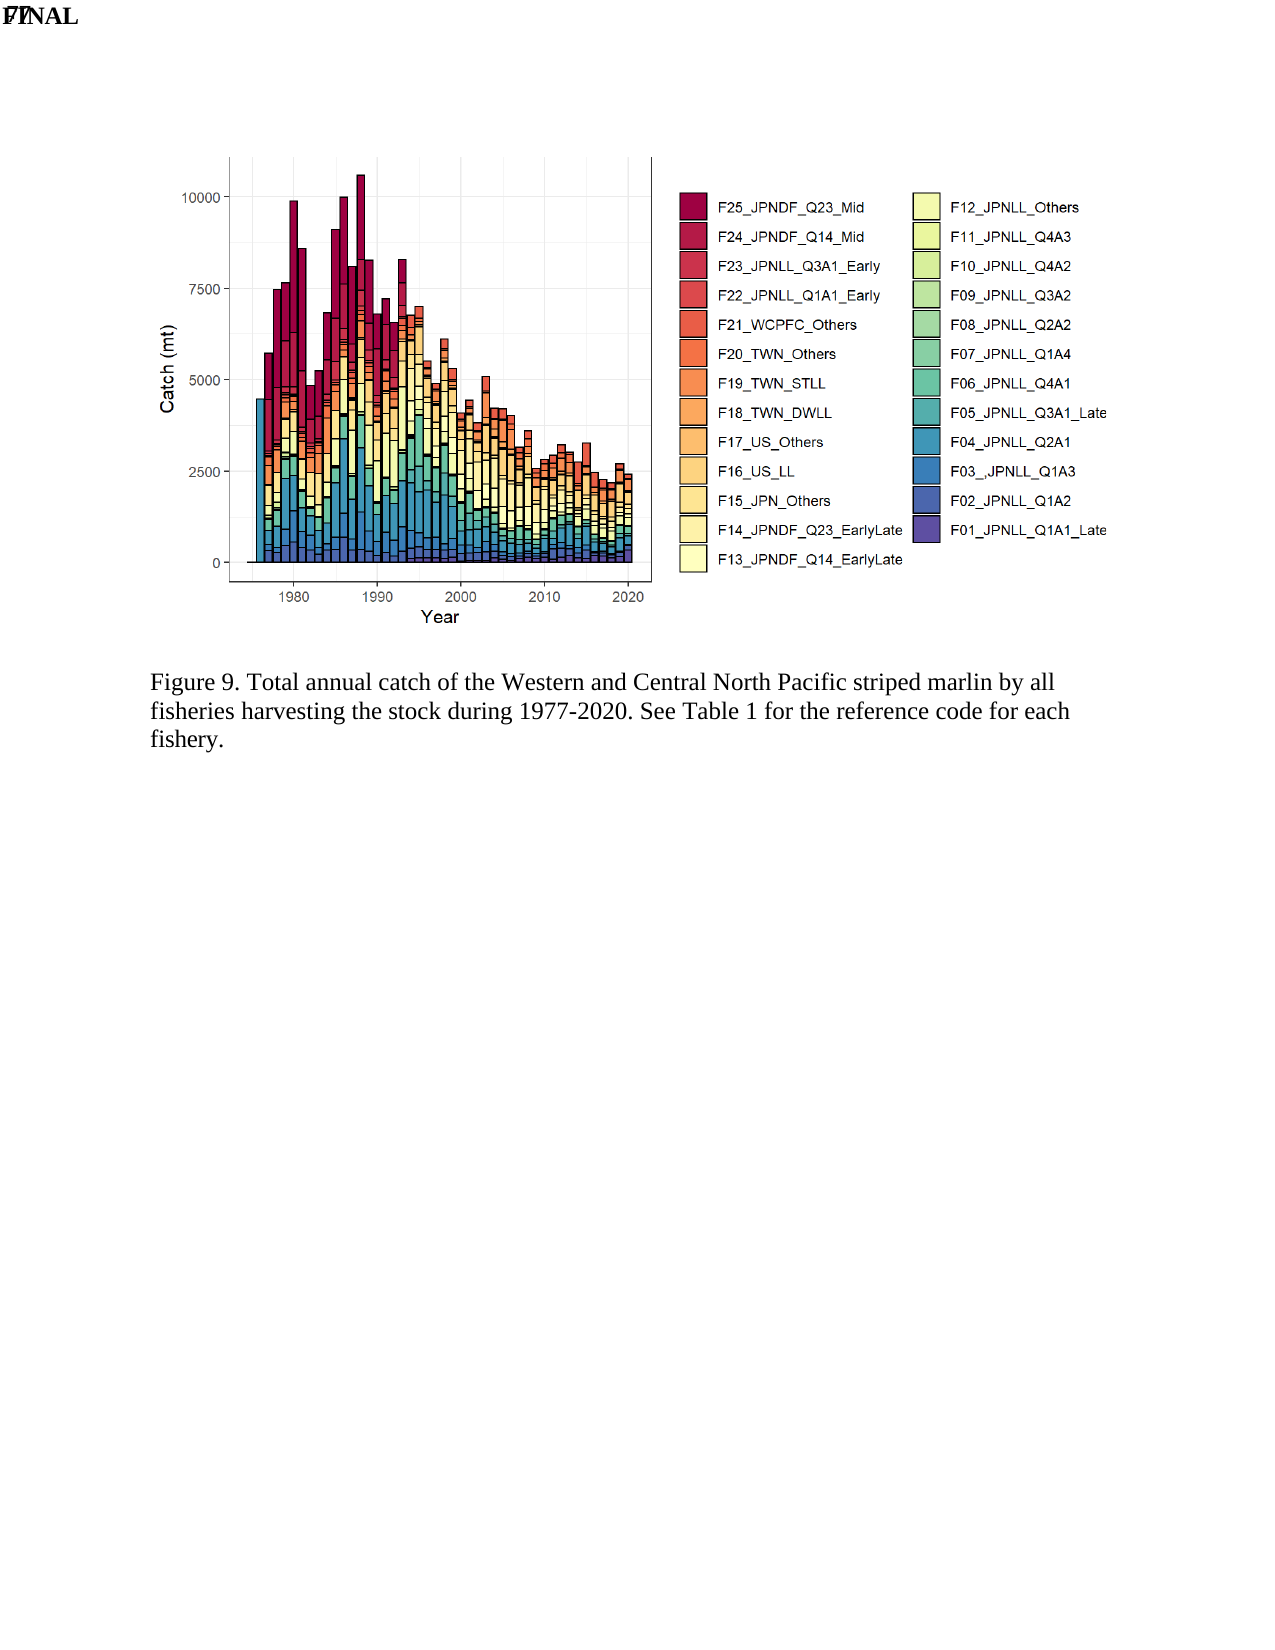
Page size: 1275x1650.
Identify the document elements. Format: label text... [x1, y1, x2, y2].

text Figure 9. Total annual catch of the Western and Central North Pacific striped marlin by all fisheries harvesting the stock during 1977-2020. See Table 1 for the reference code for each fishery. [150, 667, 1120, 753]
picture [159, 157, 1107, 623]
